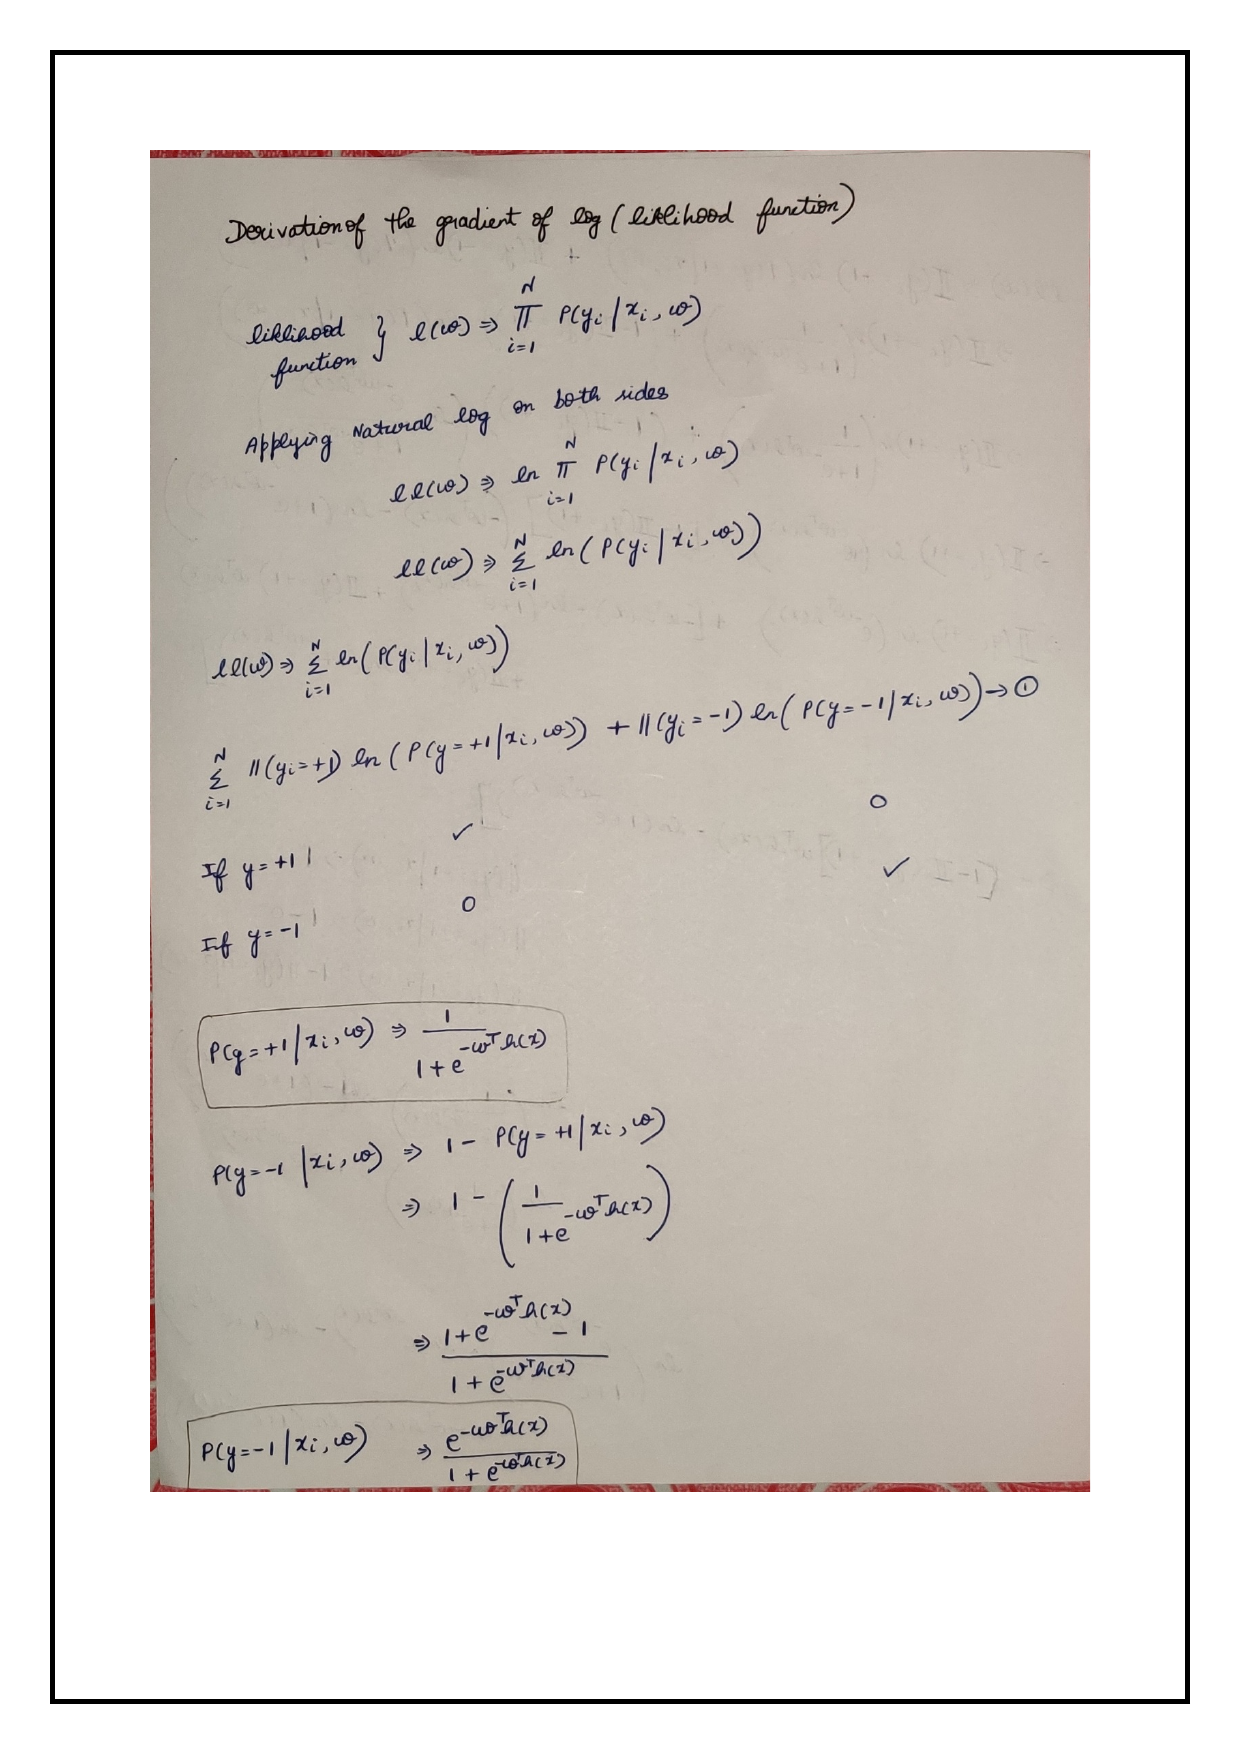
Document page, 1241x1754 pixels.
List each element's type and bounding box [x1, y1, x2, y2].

picture [150, 150, 1091, 1492]
